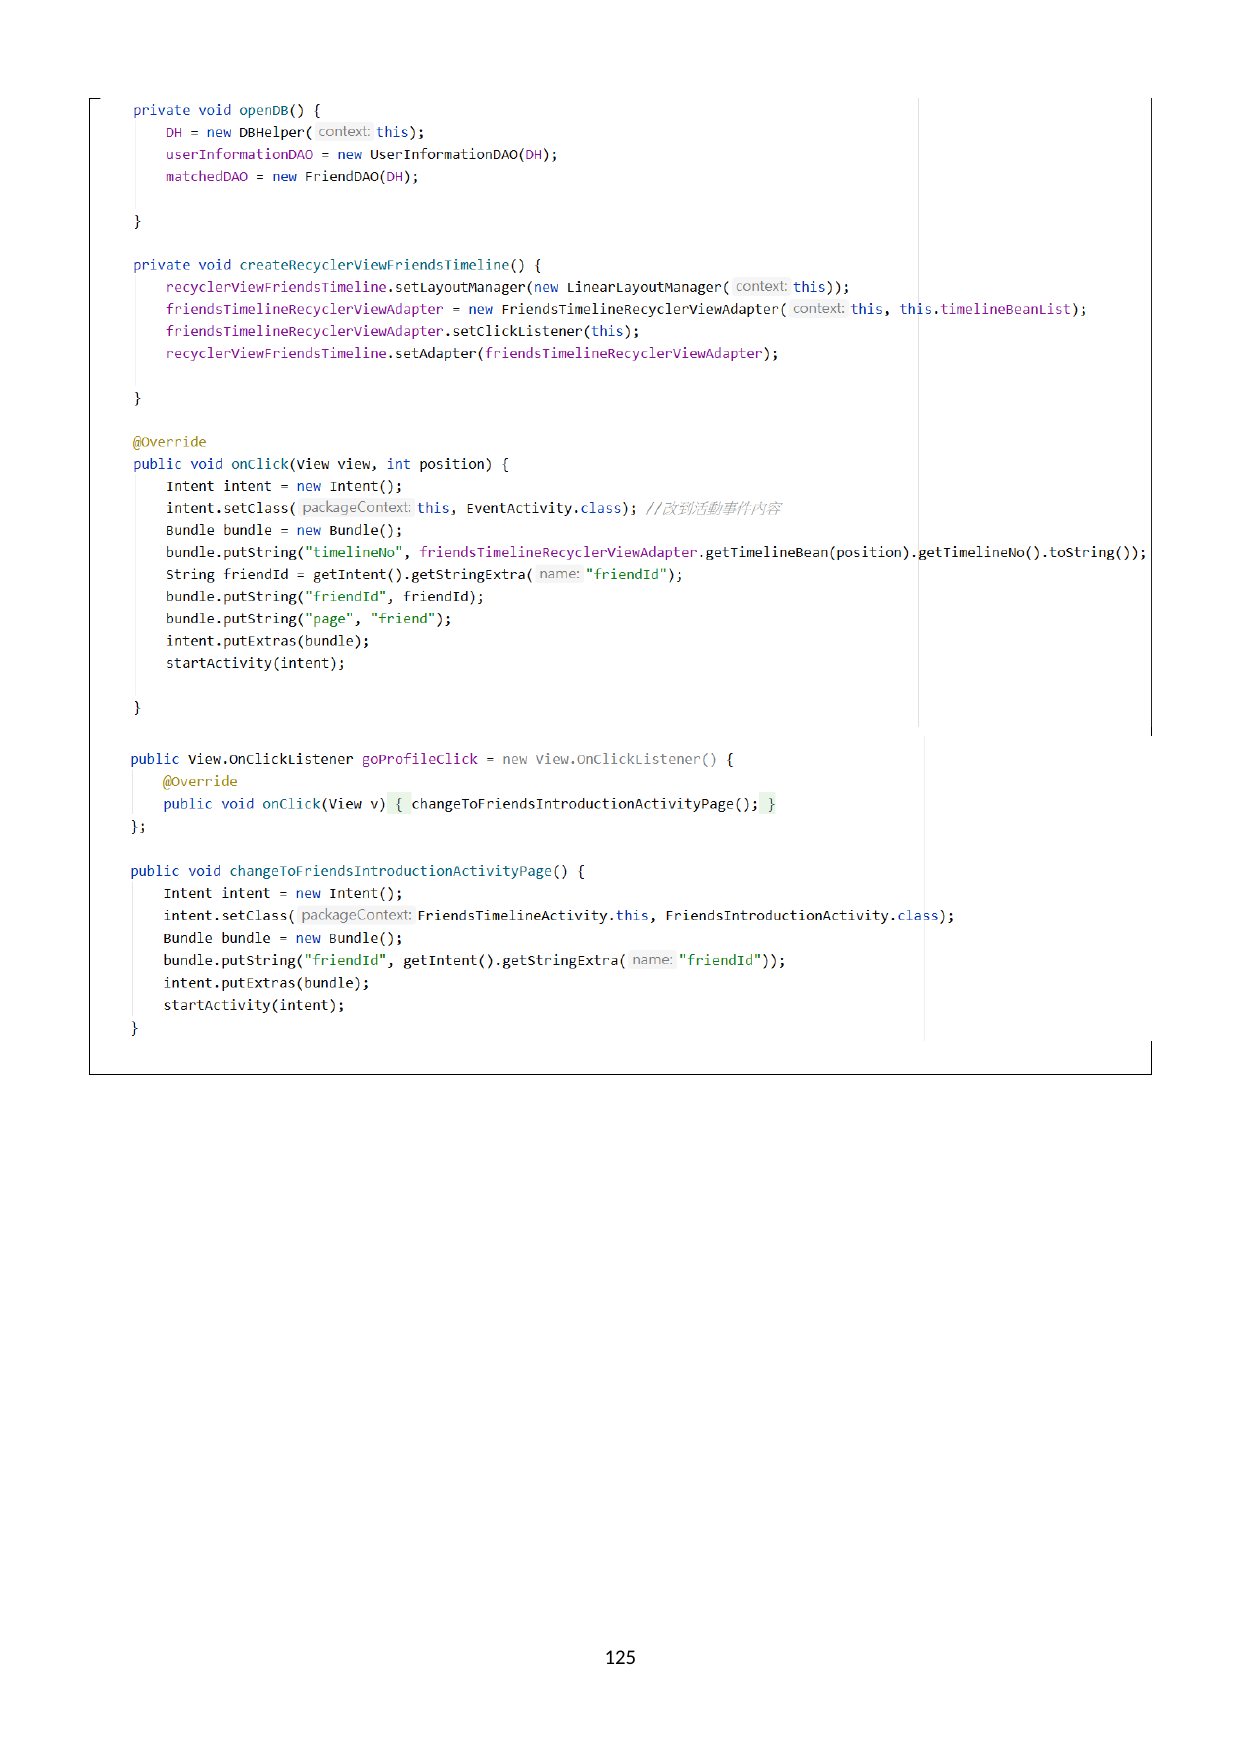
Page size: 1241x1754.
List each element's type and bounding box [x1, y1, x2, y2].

table_cell [90, 99, 1151, 1074]
picture [100, 736, 1164, 1041]
picture [100, 98, 1152, 727]
